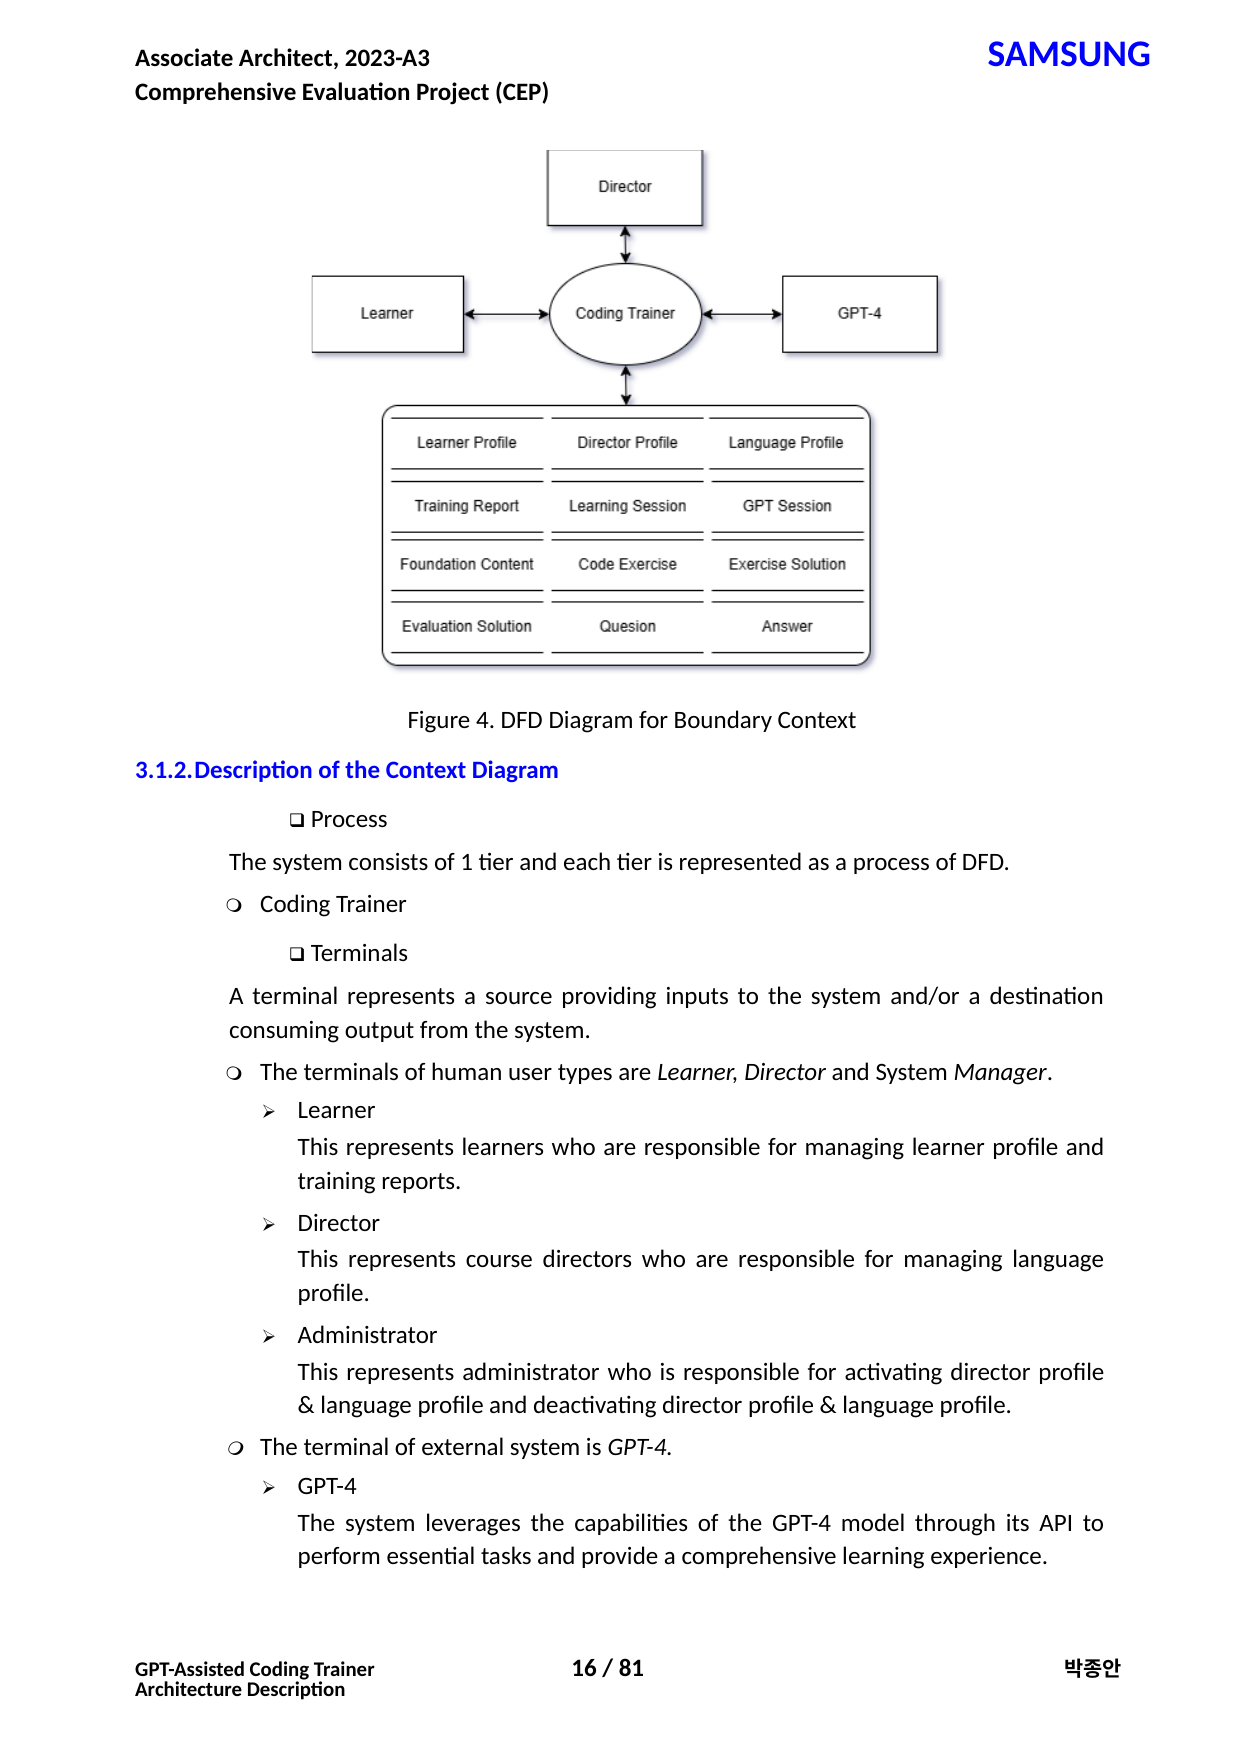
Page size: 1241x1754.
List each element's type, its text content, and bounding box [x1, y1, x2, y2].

text This represents learners who are responsible for managing learner profile and training reports. [297, 1131, 1105, 1196]
text The terminal of external system is GPT-4. [225, 1431, 1105, 1462]
text Director [261, 1207, 1105, 1237]
text This represents course directors who are responsible for managing language profile. [297, 1244, 1105, 1308]
text Administrator [261, 1319, 1105, 1349]
text The system consists of 1 tier and each tier is represented as a process of DFD. [229, 846, 1105, 877]
picture [311, 150, 952, 680]
text Coding Trainer [225, 888, 1105, 919]
subtitle Description of the Context Diagram [135, 754, 986, 784]
text Process [229, 803, 1105, 834]
text The system leverages the capabilities of the GPT-4 model through its API to perform essential tasks and provide a comprehensive learning experience. [297, 1507, 1105, 1571]
text Learner [261, 1095, 1105, 1125]
text Terminals [229, 937, 1105, 968]
text The terminals of human user types are Learner, Director and System Manager. [225, 1056, 1105, 1086]
text This represents administrator who is responsible for activating director profile & language profile and deactivating director profile & language profile. [297, 1356, 1105, 1420]
text A terminal represents a source providing inputs to the system and/or a destination consuming output from the system. [229, 980, 1105, 1044]
text GPT-4 [261, 1470, 1105, 1501]
